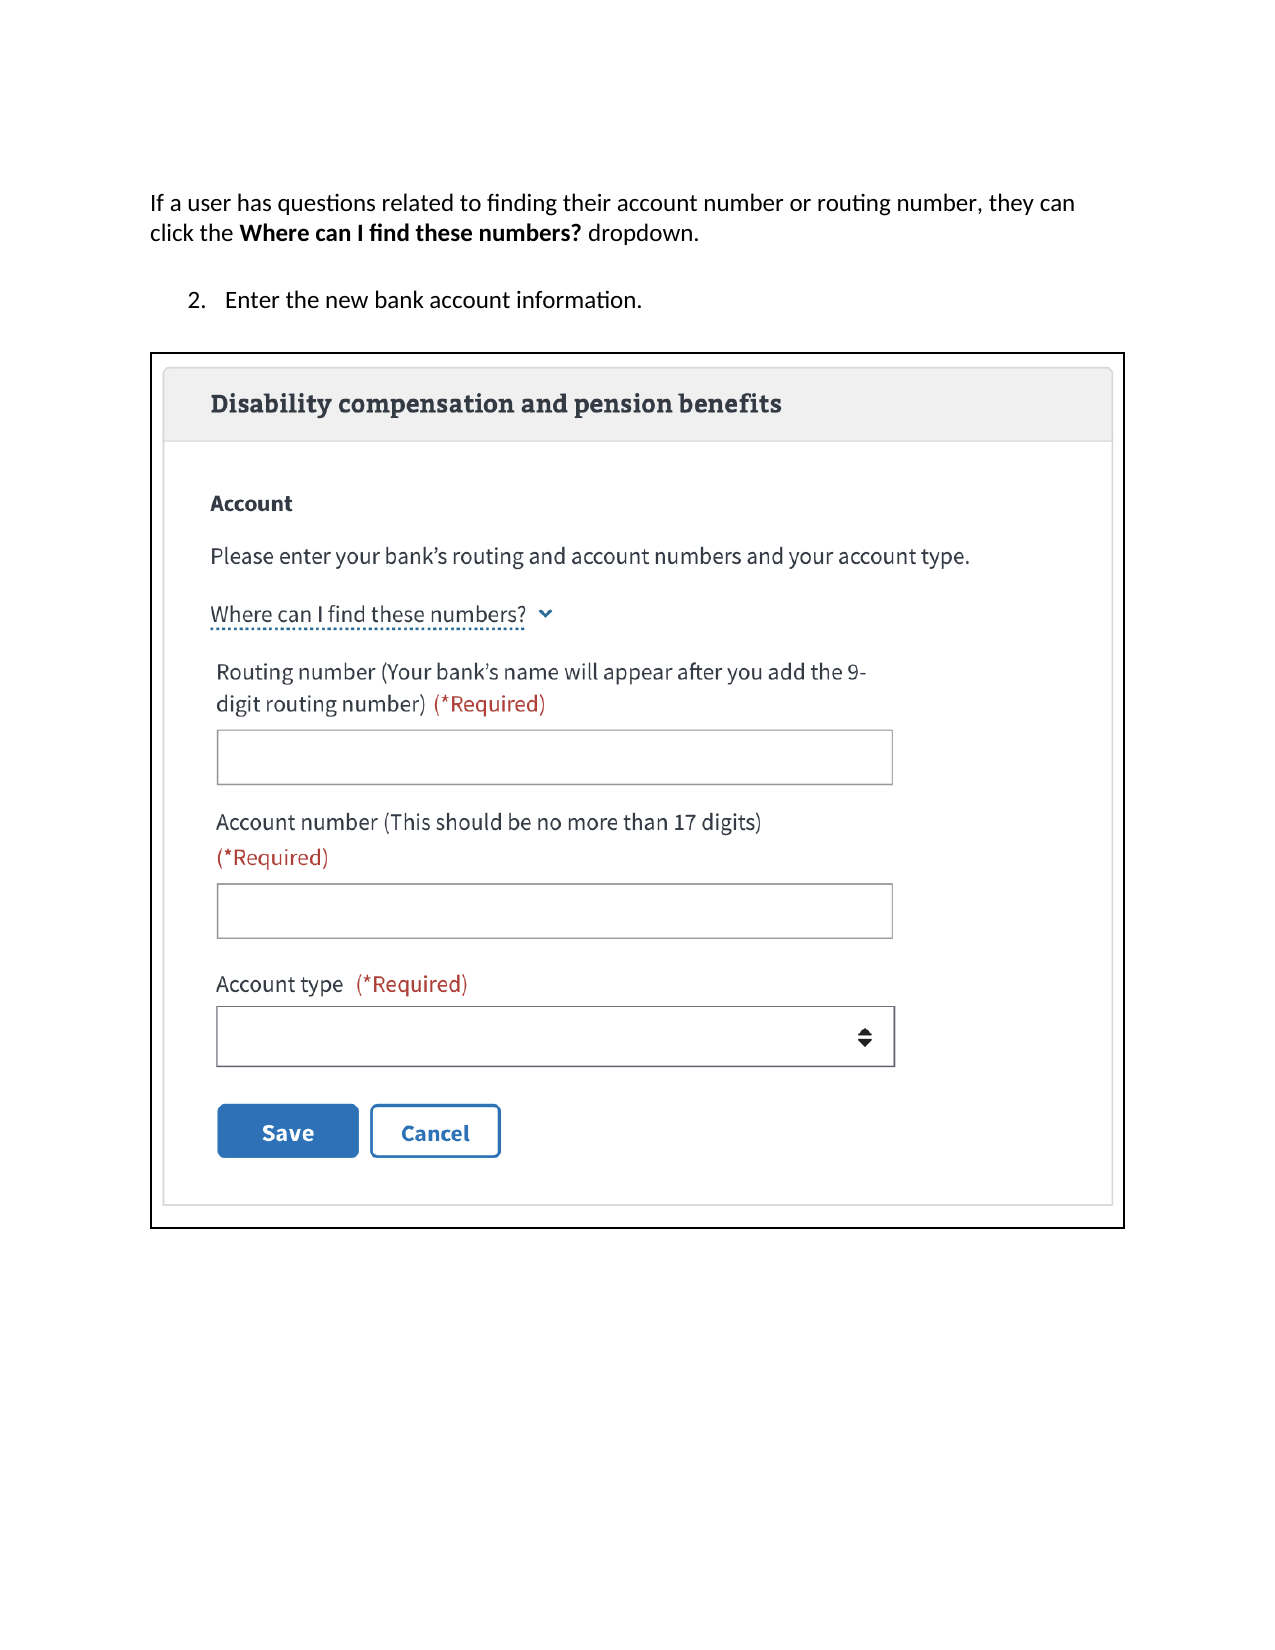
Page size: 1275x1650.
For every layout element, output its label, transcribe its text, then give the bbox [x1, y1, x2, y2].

text If a user has questions related to finding their account number or routing number, they can click the Where can I find these numbers? dropdown. [150, 187, 1125, 248]
list Enter the new bank account information. [187, 284, 1125, 346]
picture [152, 354, 1123, 1227]
